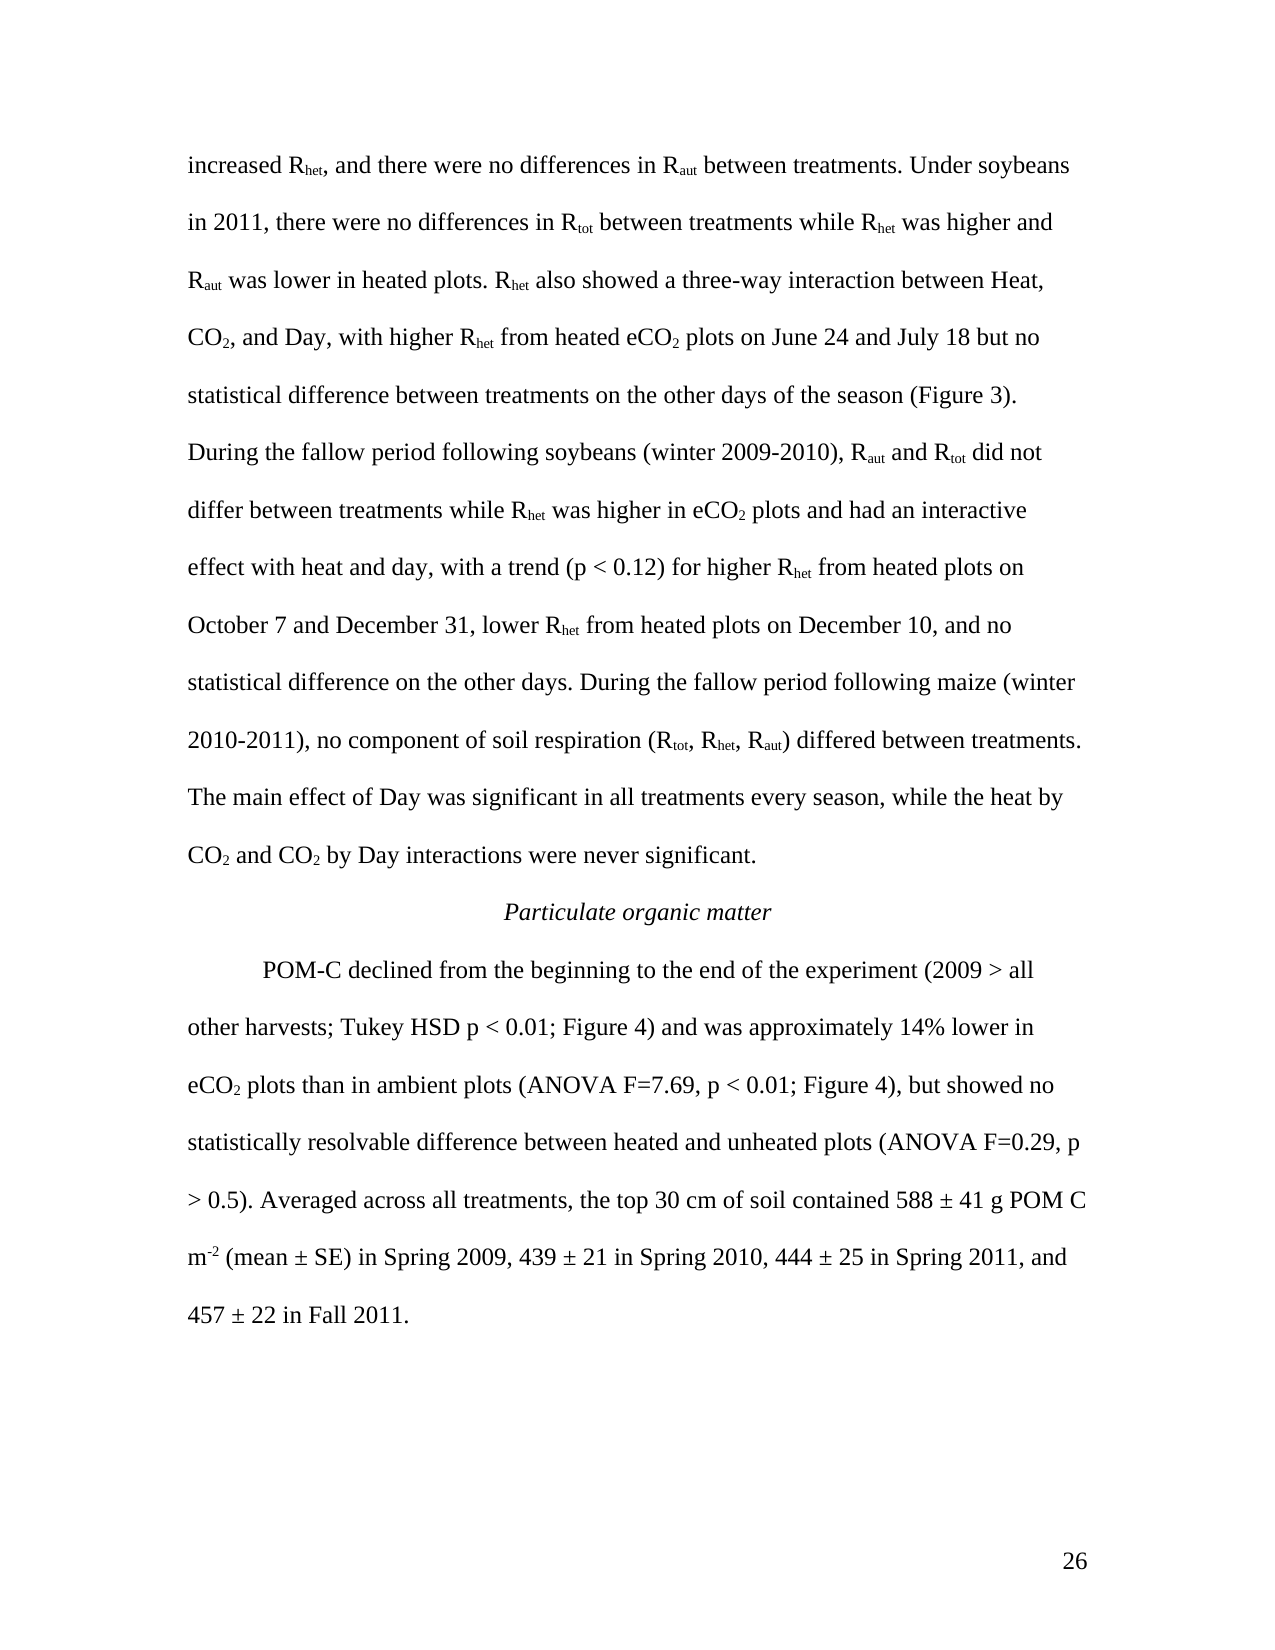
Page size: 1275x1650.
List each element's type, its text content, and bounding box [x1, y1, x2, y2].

subtitle Particulate organic matter [187, 897, 1087, 926]
text POM-C declined from the beginning to the end of the experiment (2009 > all other harvests; Tukey HSD p < 0.01; Figure 4) and was approximately 14% lower in eCO2 plots than in ambient plots (ANOVA F=7.69, p < 0.01; Figure 4), but showed no statistically resolvable difference between heated and unheated plots (ANOVA F=0.29, p > 0.5). Averaged across all treatments, the top 30 cm of soil contained 588 ± 41 g POM C m-2 (mean ± SE) in Spring 2009, 439 ± 21 in Spring 2010, 444 ± 25 in Spring 2011, and 457 ± 22 in Fall 2011. [187, 955, 1087, 1329]
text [187, 150, 1087, 869]
